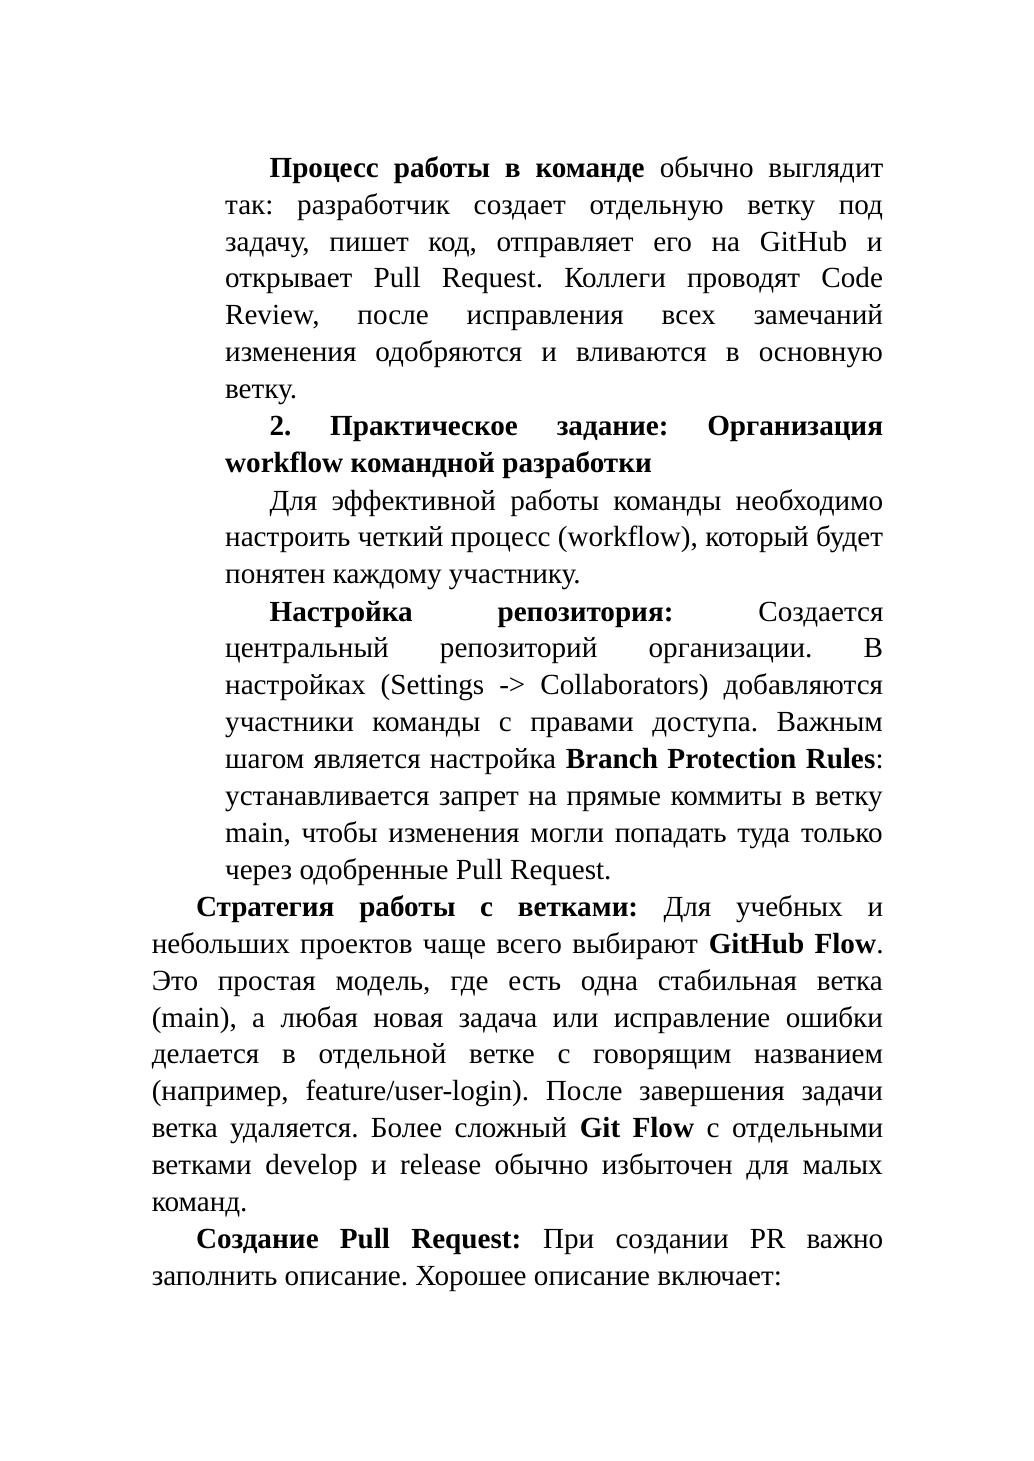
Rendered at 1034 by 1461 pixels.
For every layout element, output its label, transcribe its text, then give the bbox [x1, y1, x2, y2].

text Для эффективной работы команды необходимо настроить четкий процесс (workflow), который будет понятен каждому участнику. [225, 483, 883, 590]
text Стратегия работы с ветками: Для учебных и небольших проектов чаще всего выбирают GitHub Flow. Это простая модель, где есть одна стабильная ветка (main), а любая новая задача или исправление ошибки делается в отдельной ветке с говорящим названием (например, feature/user-login). После завершения задачи ветка удаляется. Более сложный Git Flow с отдельными ветками develop и release обычно избыточен для малых команд. [152, 889, 883, 1218]
text Процесс работы в команде обычно выглядит так: разработчик создает отдельную ветку под задачу, пишет код, отправляет его на GitHub и открывает Pull Request. Коллеги проводят Code Review, после исправления всех замечаний изменения одобряются и вливаются в основную ветку. [225, 150, 883, 405]
text Настройка репозитория: Создается центральный репозиторий организации. В настройках (Settings -> Collaborators) добавляются участники команды с правами доступа. Важным шагом является настройка Branch Protection Rules: устанавливается запрет на прямые коммиты в ветку main, чтобы изменения могли попадать туда только через одобренные Pull Request. [225, 594, 883, 885]
text Создание Pull Request: При создании PR важно заполнить описание. Хорошее описание включает: [152, 1221, 883, 1292]
text 2. Практическое задание: Организация workflow командной разработки [225, 408, 883, 479]
